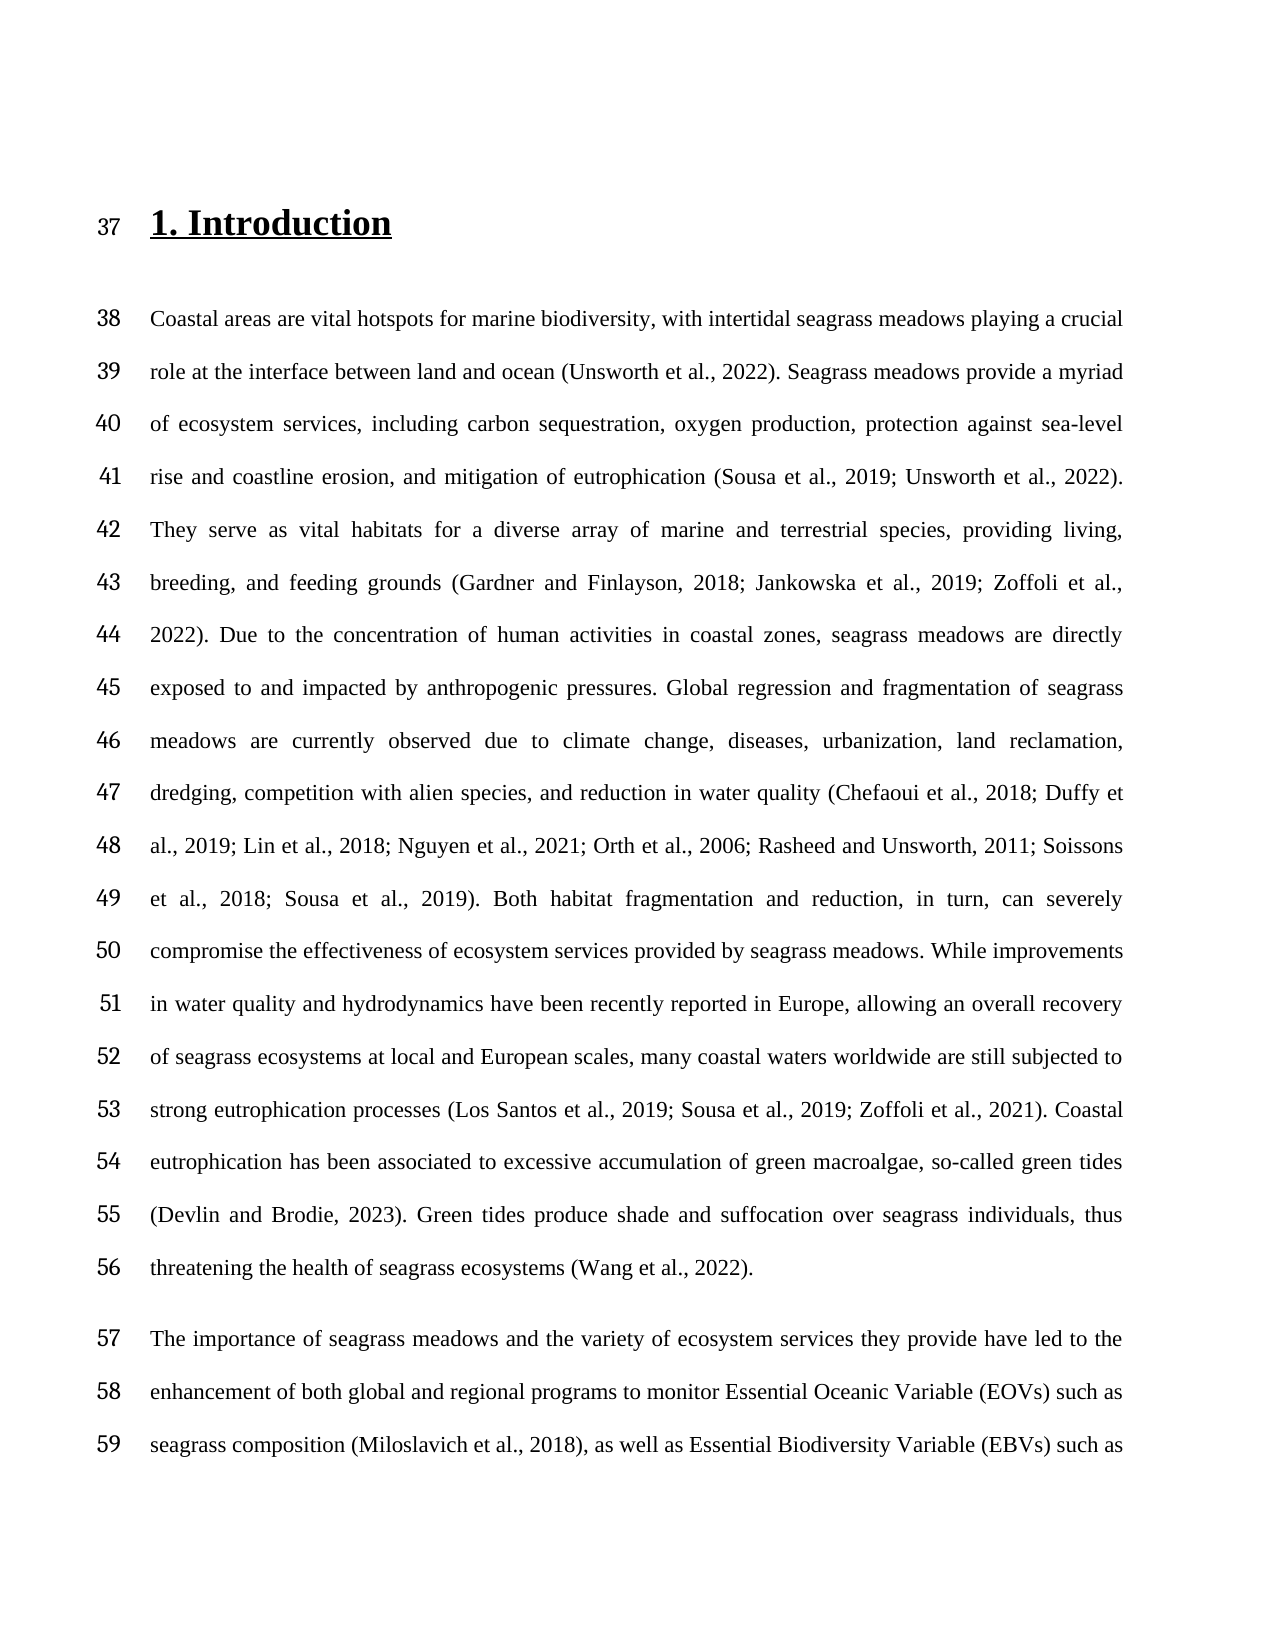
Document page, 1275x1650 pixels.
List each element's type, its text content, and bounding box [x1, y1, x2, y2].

subtitle 1. Introduction [150, 200, 1125, 243]
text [150, 1325, 1125, 1457]
text Coastal areas are vital hotspots for marine biodiversity, with intertidal seagrass meadows playing a crucial role at the interface between land and ocean (Unsworth et al., 2022). Seagrass meadows provide a myriad of ecosystem services, including carbon sequestration, oxygen production, protection against sea-level rise and coastline erosion, and mitigation of eutrophication (Sousa et al., 2019; Unsworth et al., 2022). They serve as vital habitats for a diverse array of marine and terrestrial species, providing living, breeding, and feeding grounds (Gardner and Finlayson, 2018; Jankowska et al., 2019; Zoffoli et al., 2022). Due to the concentration of human activities in coastal zones, seagrass meadows are directly exposed to and impacted by anthropogenic pressures. Global regression and fragmentation of seagrass meadows are currently observed due to climate change, diseases, urbanization, land reclamation, dredging, competition with alien species, and reduction in water quality (Chefaoui et al., 2018; Duffy et al., 2019; Lin et al., 2018; Nguyen et al., 2021; Orth et al., 2006; Rasheed and Unsworth, 2011; Soissons et al., 2018; Sousa et al., 2019). Both habitat fragmentation and reduction, in turn, can severely compromise the effectiveness of ecosystem services provided by seagrass meadows. While improvements in water quality and hydrodynamics have been recently reported in Europe, allowing an overall recovery of seagrass ecosystems at local and European scales, many coastal waters worldwide are still subjected to strong eutrophication processes (Los Santos et al., 2019; Sousa et al., 2019; Zoffoli et al., 2021). Coastal eutrophication has been associated to excessive accumulation of green macroalgae, so-called green tides (Devlin and Brodie, 2023). Green tides produce shade and suffocation over seagrass individuals, thus threatening the health of seagrass ecosystems (Wang et al., 2022). [150, 305, 1125, 1280]
